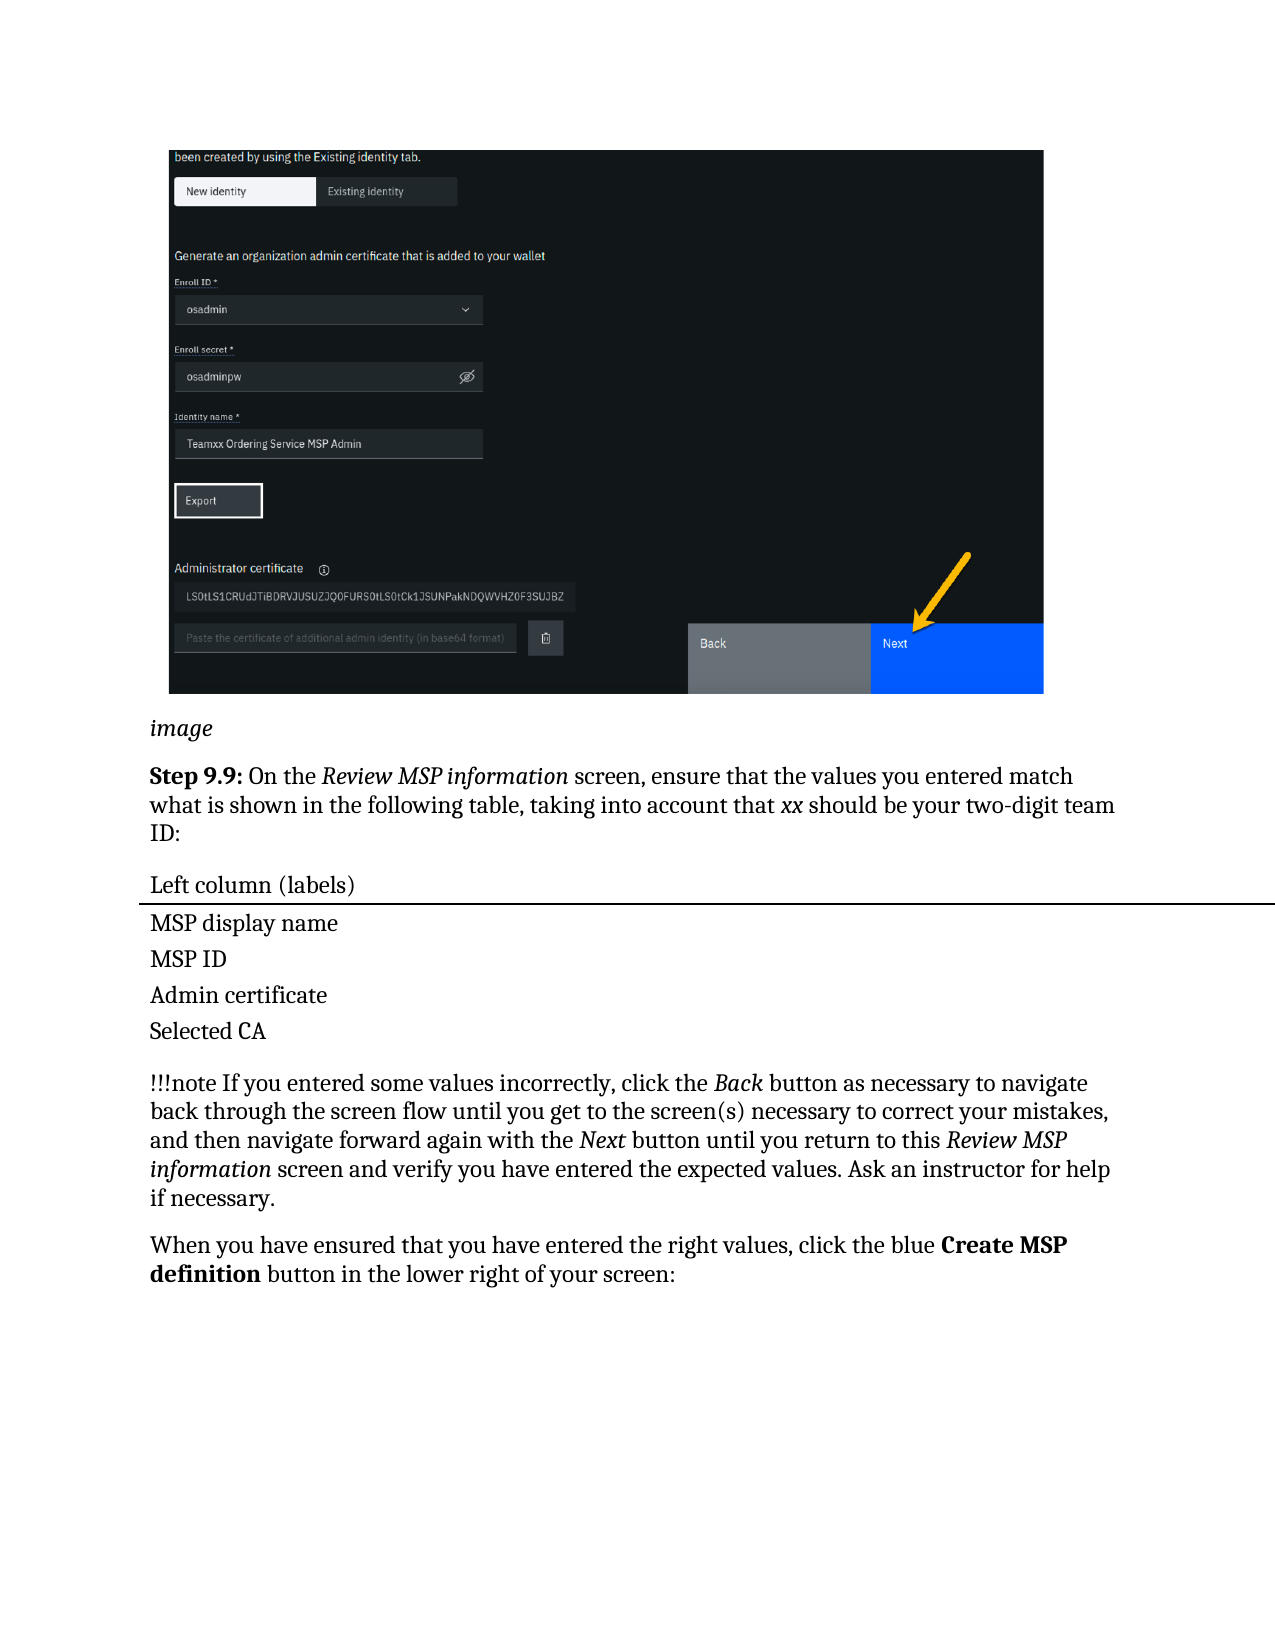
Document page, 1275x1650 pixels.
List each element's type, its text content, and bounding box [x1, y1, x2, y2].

table_cell Selected CA [139, 1014, 1275, 1050]
text image [150, 714, 1125, 743]
picture [168, 150, 1044, 694]
table_cell MSP ID [139, 941, 1275, 977]
table_cell MSP display name [139, 905, 1275, 941]
table_header Left column (labels) [139, 867, 1275, 903]
text Step 9.9: On the Review MSP information screen, ensure that the values you entered match what is shown in the following table, taking into account that xx should be your two-digit team ID: [150, 762, 1125, 848]
text !!!note If you entered some values incorrectly, click the Back button as necessary to navigate back through the screen flow until you get to the screen(s) necessary to correct your mistakes, and then navigate forward again with the Next button until you return to this Review MSP information screen and verify you have entered the expected values. Ask an instructor for help if necessary. [150, 1068, 1125, 1212]
table_cell Admin certificate [139, 977, 1275, 1013]
text When you have ensured that you have entered the right values, click the blue Create MSP definition button in the lower right of your screen: [150, 1231, 1125, 1288]
